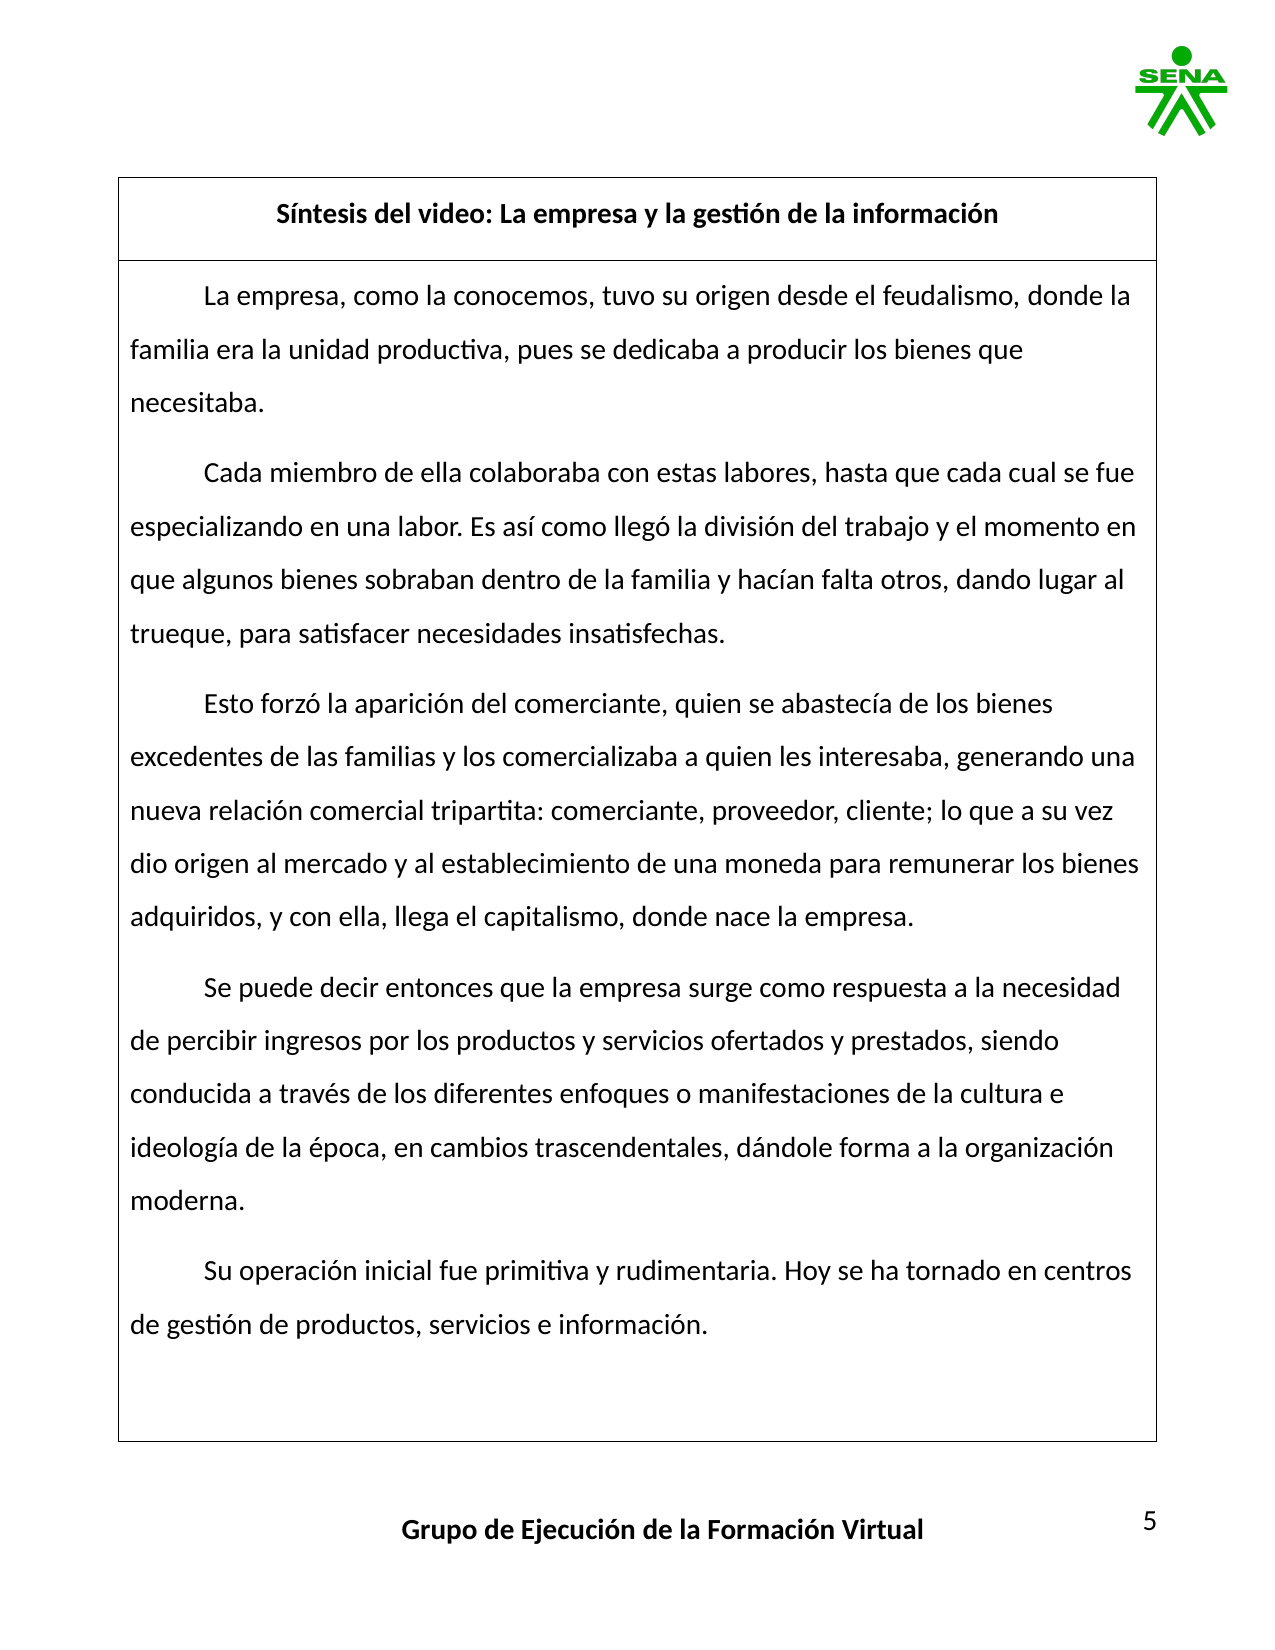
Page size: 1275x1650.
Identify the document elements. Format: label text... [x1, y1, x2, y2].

table_header Síntesis del video: La empresa y la gestión de la información [119, 178, 1156, 260]
table_cell La empresa, como la conocemos, tuvo su origen desde el feudalismo, donde la familia era la unidad productiva, pues se dedicaba a producir los bienes que necesitaba. Cada miembro de ella colaboraba con estas labores, hasta que cada cual se fue especializando en una labor. Es así como llegó la división del trabajo y el momento en que algunos bienes sobraban dentro de la familia y hacían falta otros, dando lugar al trueque, para satisfacer necesidades insatisfechas. Esto forzó la aparición del comerciante, quien se abastecía de los bienes excedentes de las familias y los comercializaba a quien les interesaba, generando una nueva relación comercial tripartita: comerciante, proveedor, cliente; lo que a su vez dio origen al mercado y al establecimiento de una moneda para remunerar los bienes adquiridos, y con ella, llega el capitalismo, donde nace la empresa. Se puede decir entonces que la empresa surge como respuesta a la necesidad de percibir ingresos por los productos y servicios ofertados y prestados, siendo conducida a través de los diferentes enfoques o manifestaciones de la cultura e ideología de la época, en cambios trascendentales, dándole forma a la organización moderna. Su operación inicial fue primitiva y rudimentaria. Hoy se ha tornado en centros de gestión de productos, servicios e información. [119, 261, 1156, 1441]
picture [1135, 46, 1228, 136]
